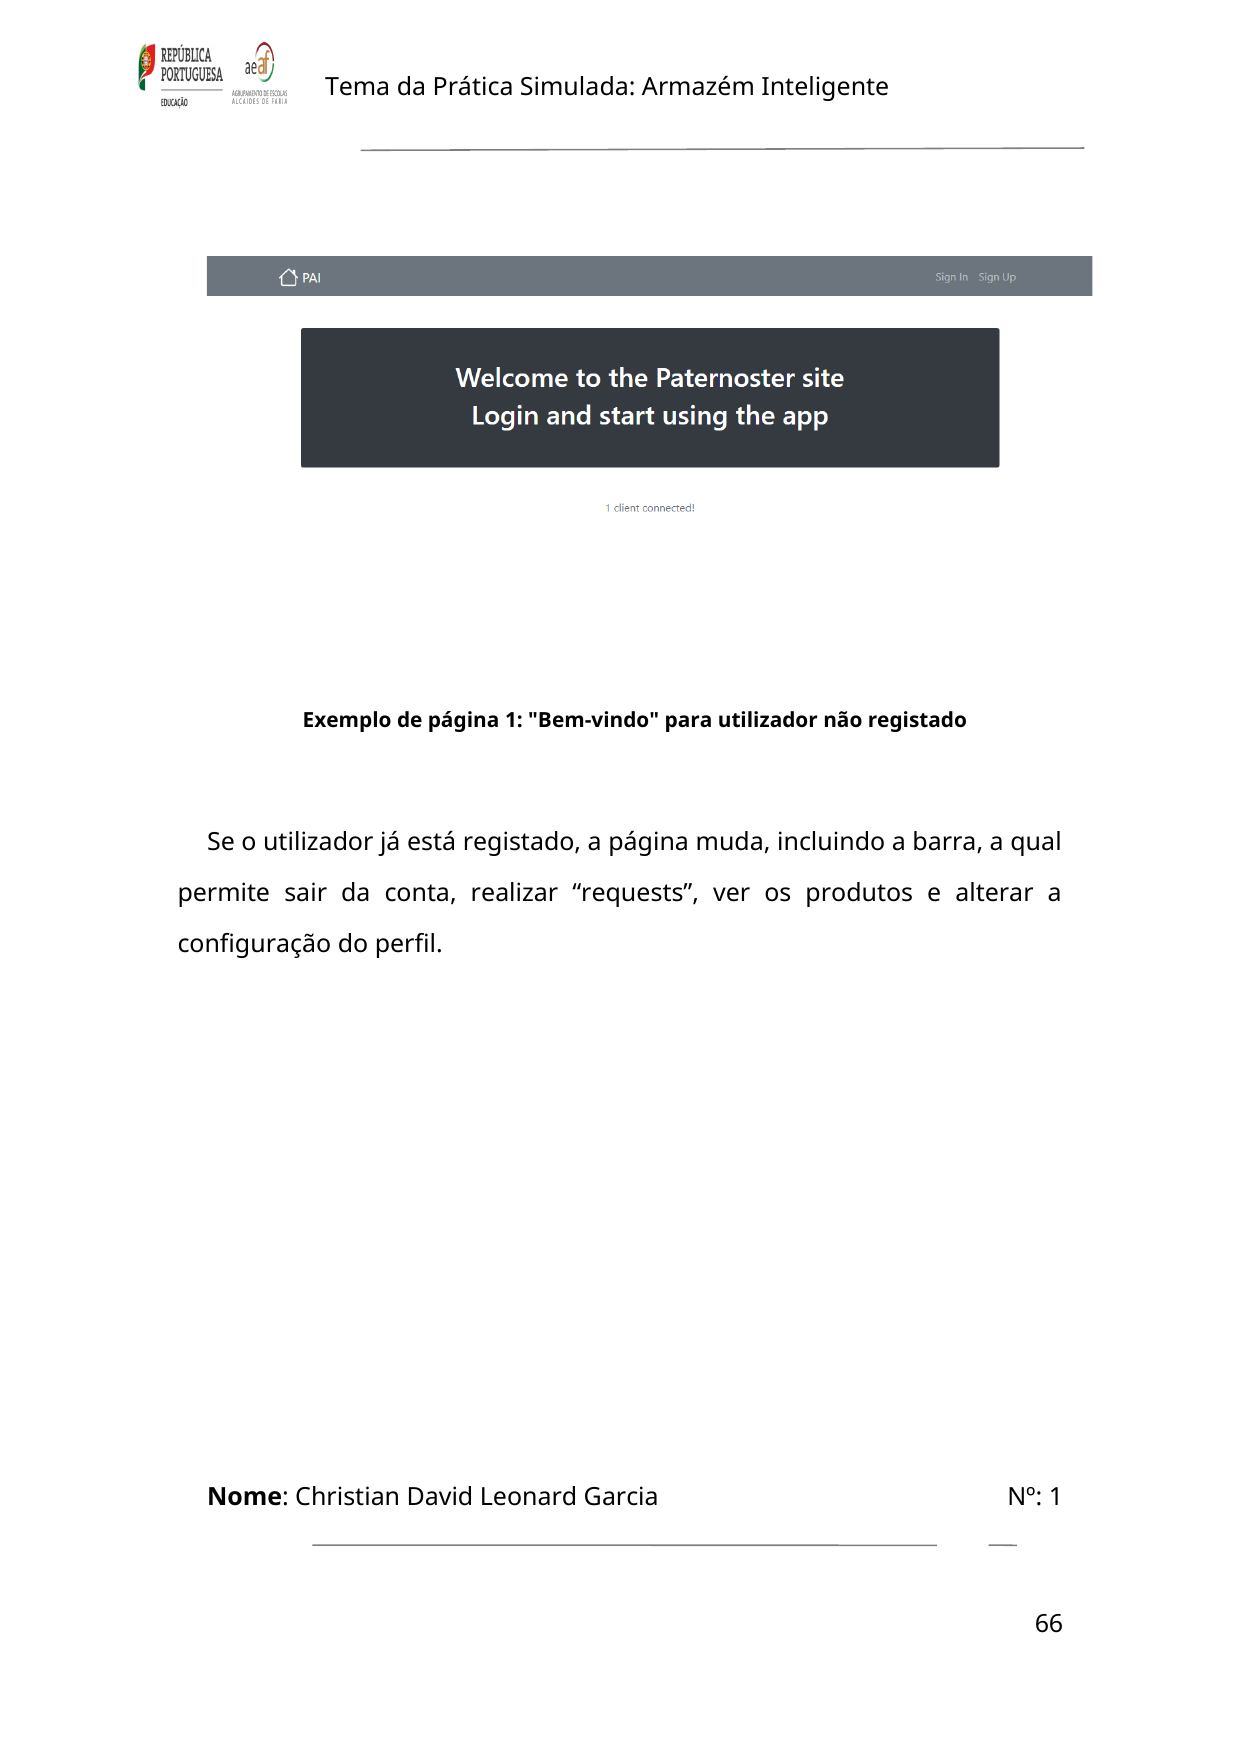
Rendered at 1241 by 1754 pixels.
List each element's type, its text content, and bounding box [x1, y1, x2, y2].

picture [130, 42, 231, 111]
picture [206, 256, 1093, 676]
text Se o utilizador já está registado, a página muda, incluindo a barra, a qual permite sair da conta, realizar “requests”, ver os produtos e alterar a configuração do perfil. [177, 824, 1063, 960]
picture [232, 42, 287, 104]
text Exemplo de página 1: "Bem-vindo" para utilizador não registado [177, 705, 1063, 734]
